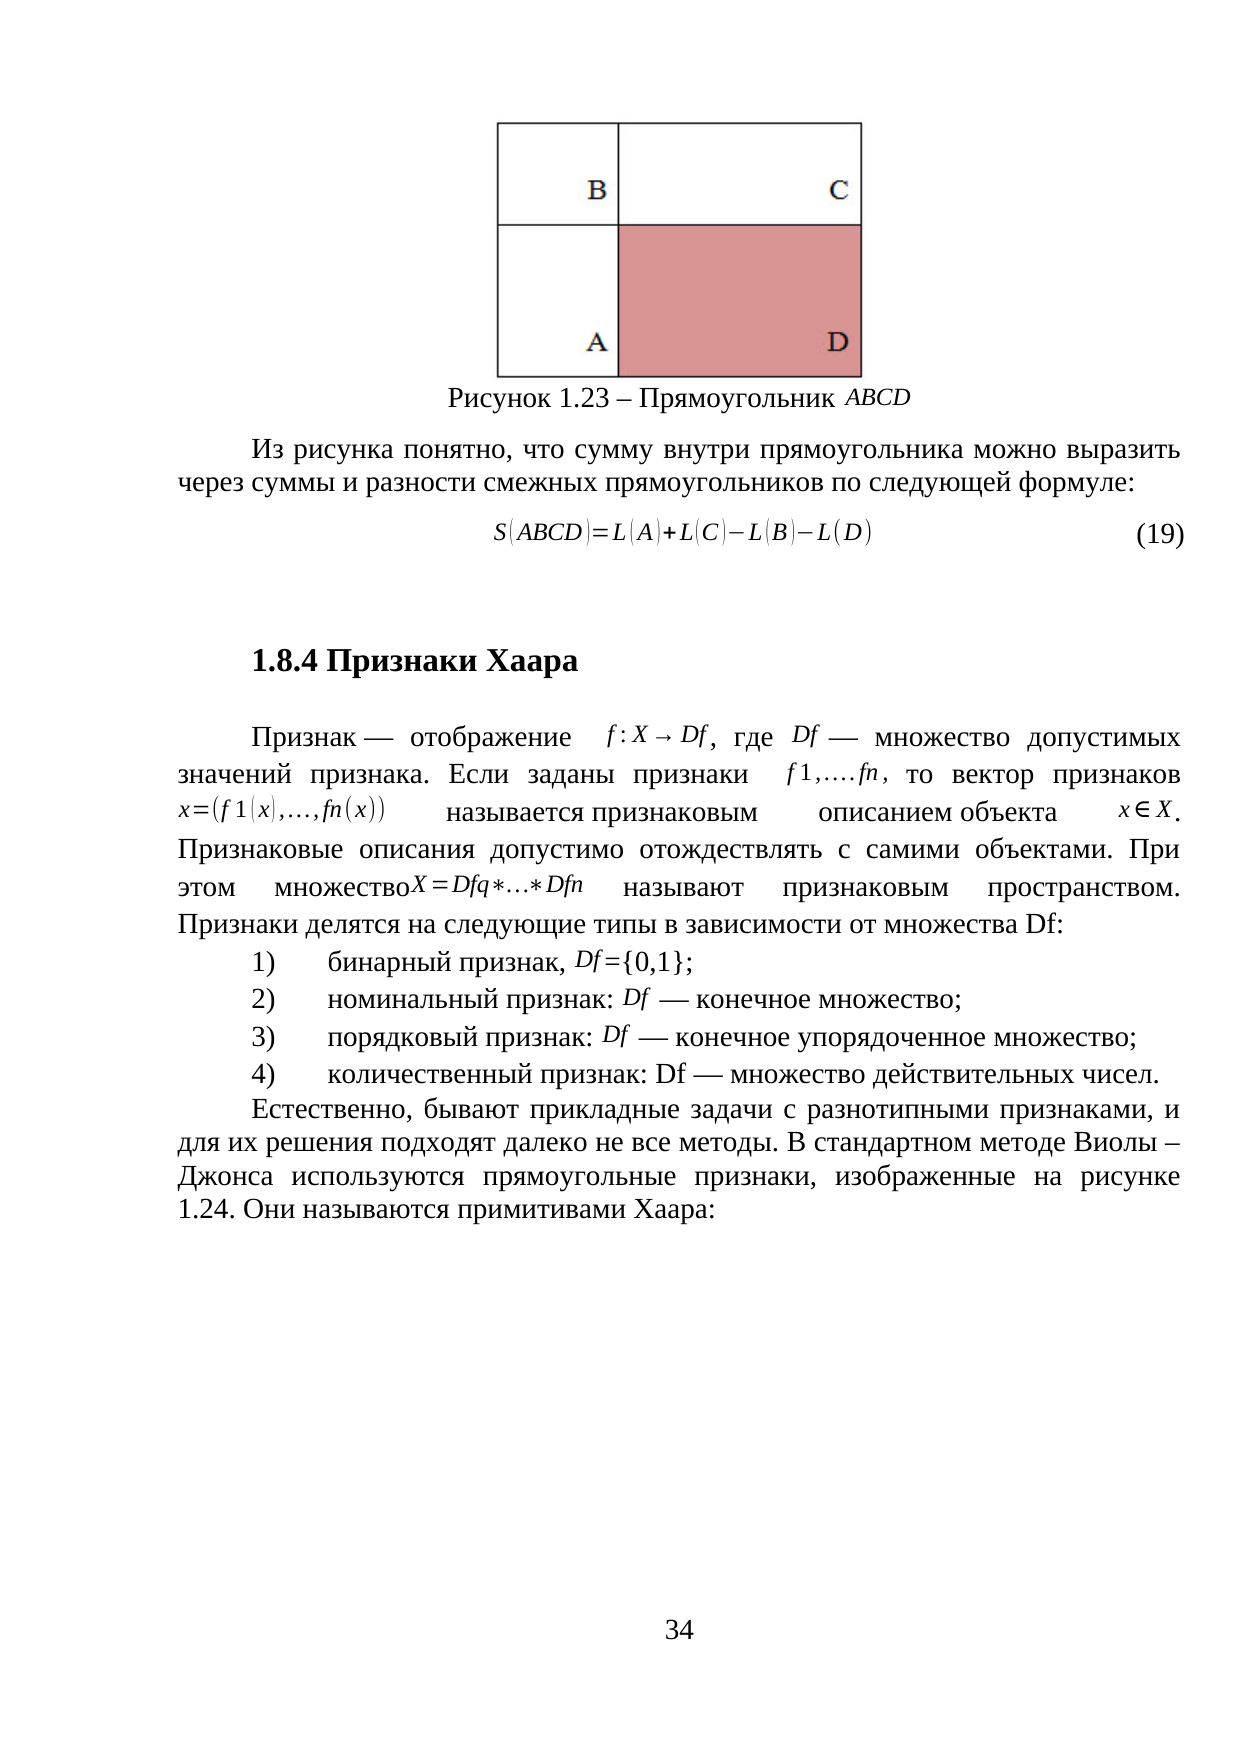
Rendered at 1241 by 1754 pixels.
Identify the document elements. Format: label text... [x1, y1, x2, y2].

list порядковый признак: — конечное упорядоченное множество; [251, 1016, 1181, 1053]
text Признак — отображение , где — множество допустимых значений признака. Если заданы признаки то вектор признаков называется признаковым описанием объекта . Признаковые описания допустимо отождествлять с самими объектами. При этом множество называют признаковым пространством. Признаки делятся на следующие типы в зависимости от множества Df: [177, 716, 1181, 941]
list бинарный признак, ={0,1}; [251, 941, 1181, 978]
table_header [166, 498, 1125, 566]
text Из рисунка понятно, что сумму внутри прямоугольника можно выразить через суммы и разности смежных прямоугольников по следующей формуле: [177, 431, 1181, 498]
subtitle 1.8.4 Признаки Хаара [177, 641, 1181, 678]
list количественный признак: Df — множество действительных чисел. [251, 1053, 1181, 1091]
text Рисунок 1.23 – Прямоугольник [177, 381, 1181, 414]
list номинальный признак: — конечное множество; [251, 978, 1181, 1016]
table_header (19) [1125, 498, 1196, 566]
list Естественно, бывают прикладные задачи с разнотипными признаками, и для их решения подходят далеко не все методы. В стандартном методе Виолы – Джонса используются прямоугольные признаки, изображенные на рисунке 1.24. Они называются примитивами Хаара: [177, 1091, 1181, 1225]
picture [491, 118, 867, 381]
